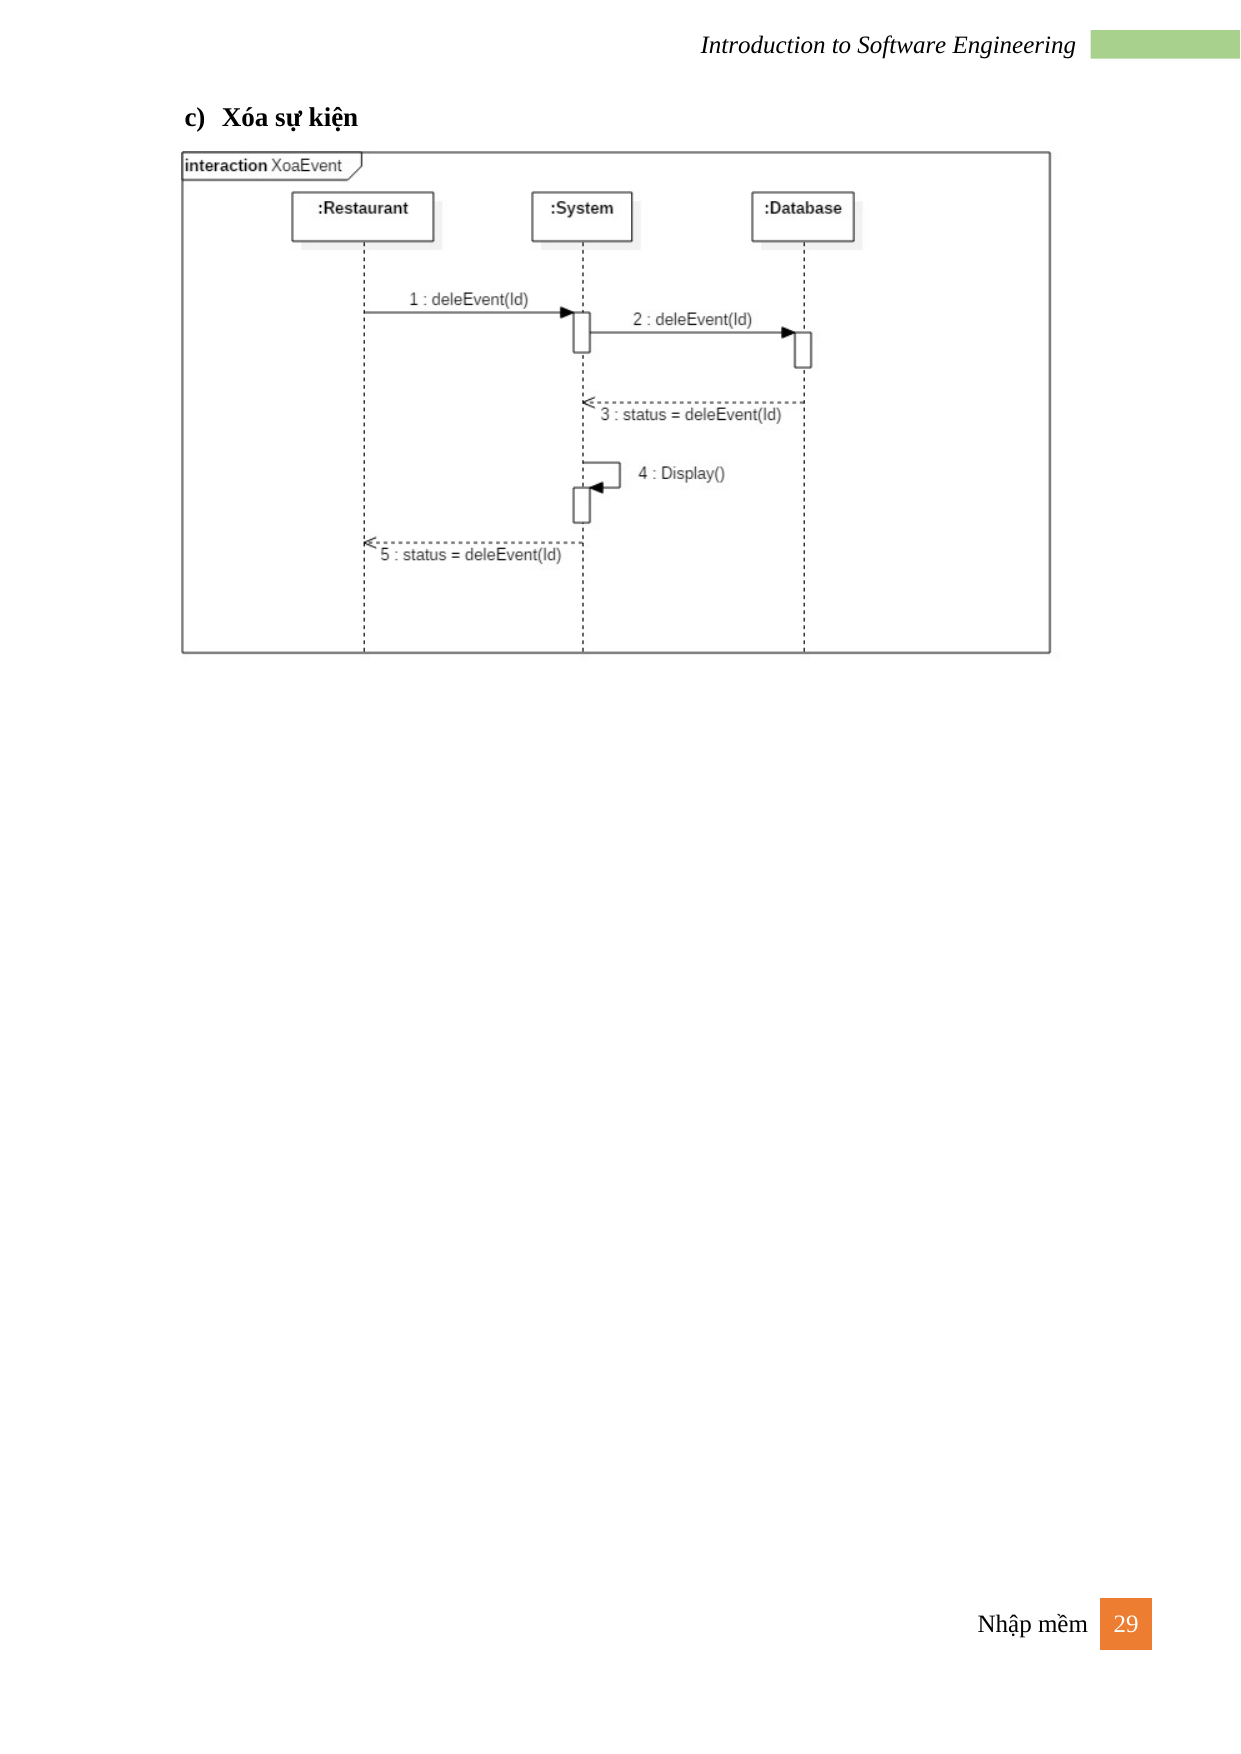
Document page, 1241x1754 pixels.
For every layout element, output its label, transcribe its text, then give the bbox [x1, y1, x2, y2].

list Xóa sự kiện [184, 101, 1152, 132]
picture [170, 140, 1100, 703]
